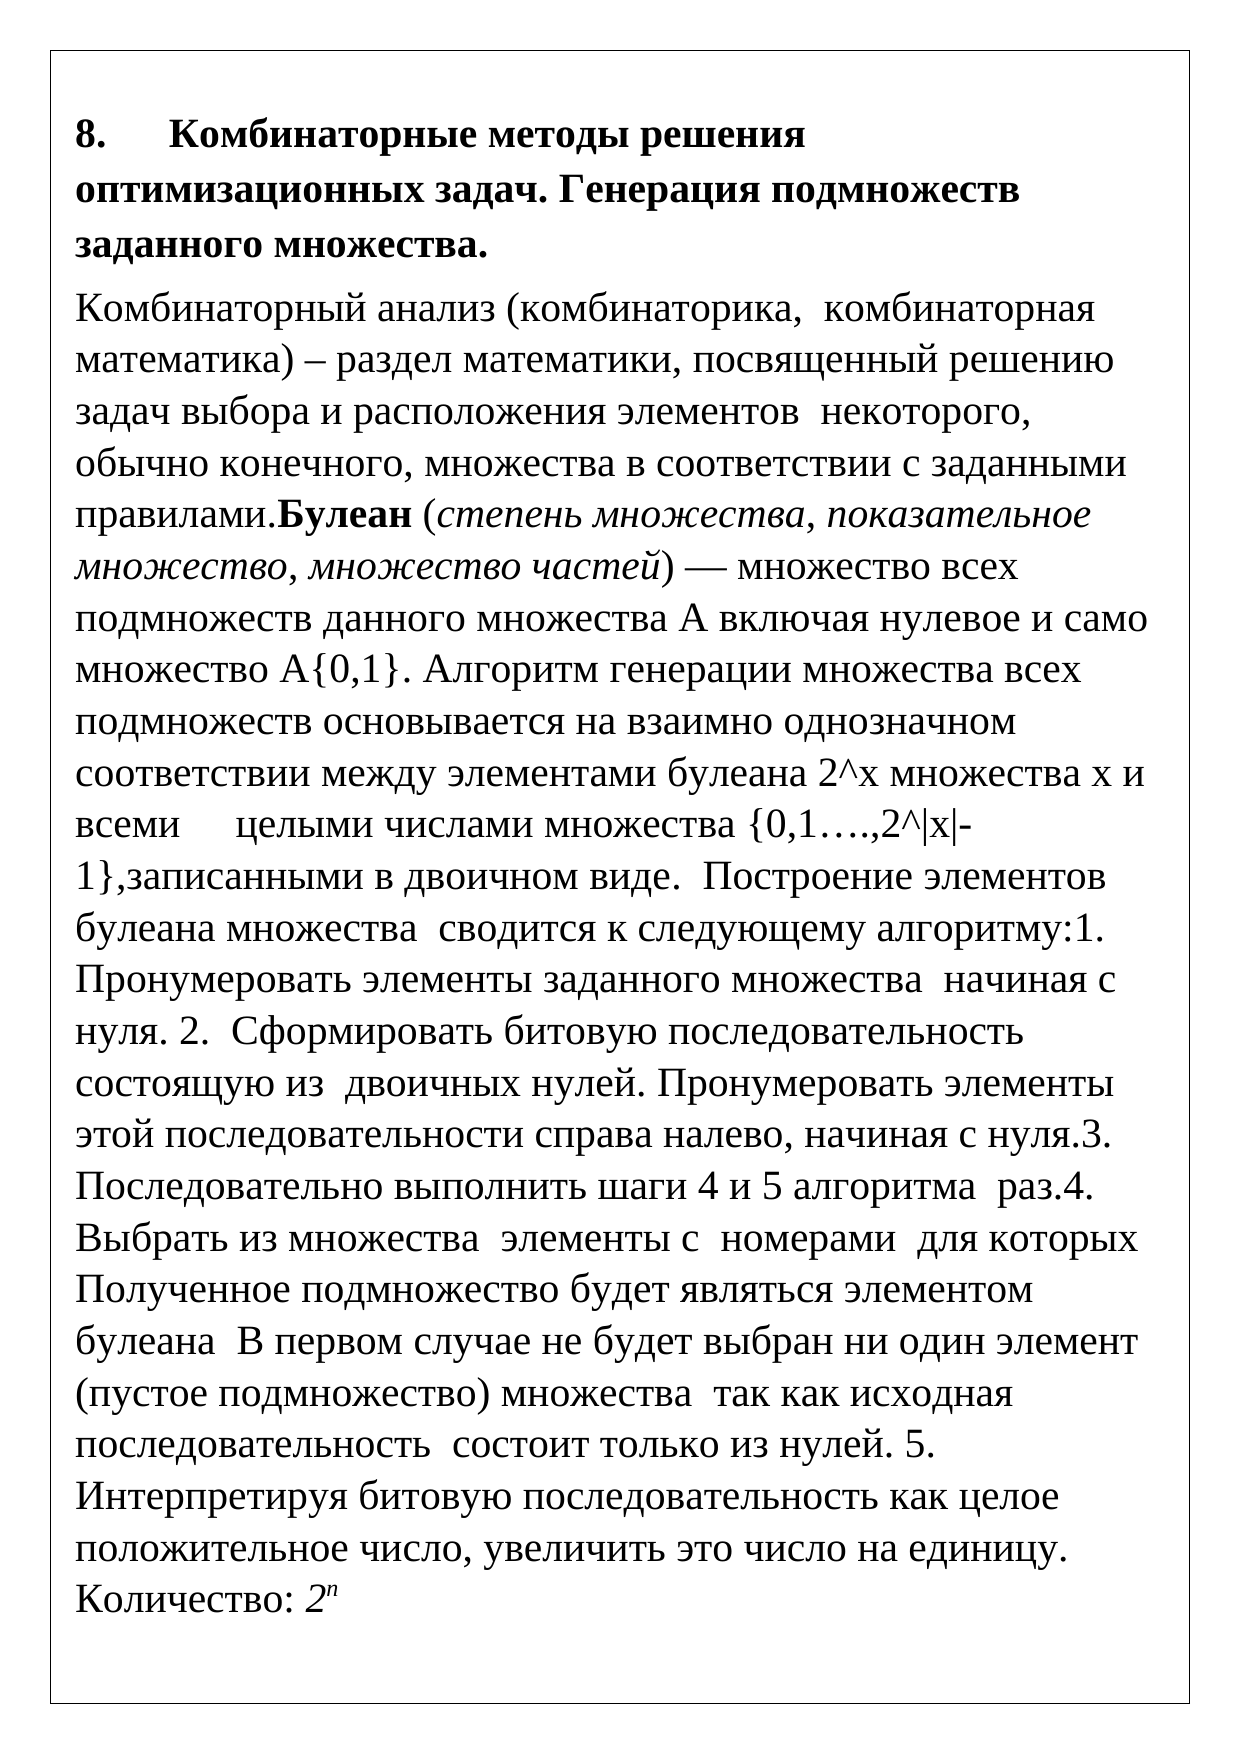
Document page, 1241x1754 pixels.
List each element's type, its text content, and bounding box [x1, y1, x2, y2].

subtitle 8. Комбинаторные методы решения оптимизационных задач. Генерация подмножеств заданного множества. [75, 108, 1165, 266]
text Комбинаторный анализ (комбинаторика, комбинаторная математика) – раздел математики, посвященный решению задач выбора и расположения элементов некоторого, обычно конечного, множества в соответствии с заданными правилами.Булеан (степень множества, показательное множество, множество частей) — множество всех подмножеств данного множества А включая нулевое и само множество А{0,1}. Алгоритм генерации множества всех подмножеств основывается на взаимно однозначном соответствии между элементами булеана 2^x множества х и всеми целыми числами множества {0,1….,2^|x|-1},записанными в двоичном виде. Построение элементов булеана множества сводится к следующему алгоритму:1. Пронумеровать элементы заданного множества начиная с нуля. 2. Сформировать битовую последовательность состоящую из двоичных нулей. Пронумеровать элементы этой последовательности справа налево, начиная с нуля.3. Последовательно выполнить шаги 4 и 5 алгоритма раз.4. Выбрать из множества элементы с номерами для которых Полученное подмножество будет являться элементом булеана В первом случае не будет выбран ни один элемент (пустое подмножество) множества так как исходная последовательность состоит только из нулей. 5. Интерпретируя битовую последовательность как целое положительное число, увеличить это число на единицу. Количество: 2n [75, 282, 1165, 1622]
